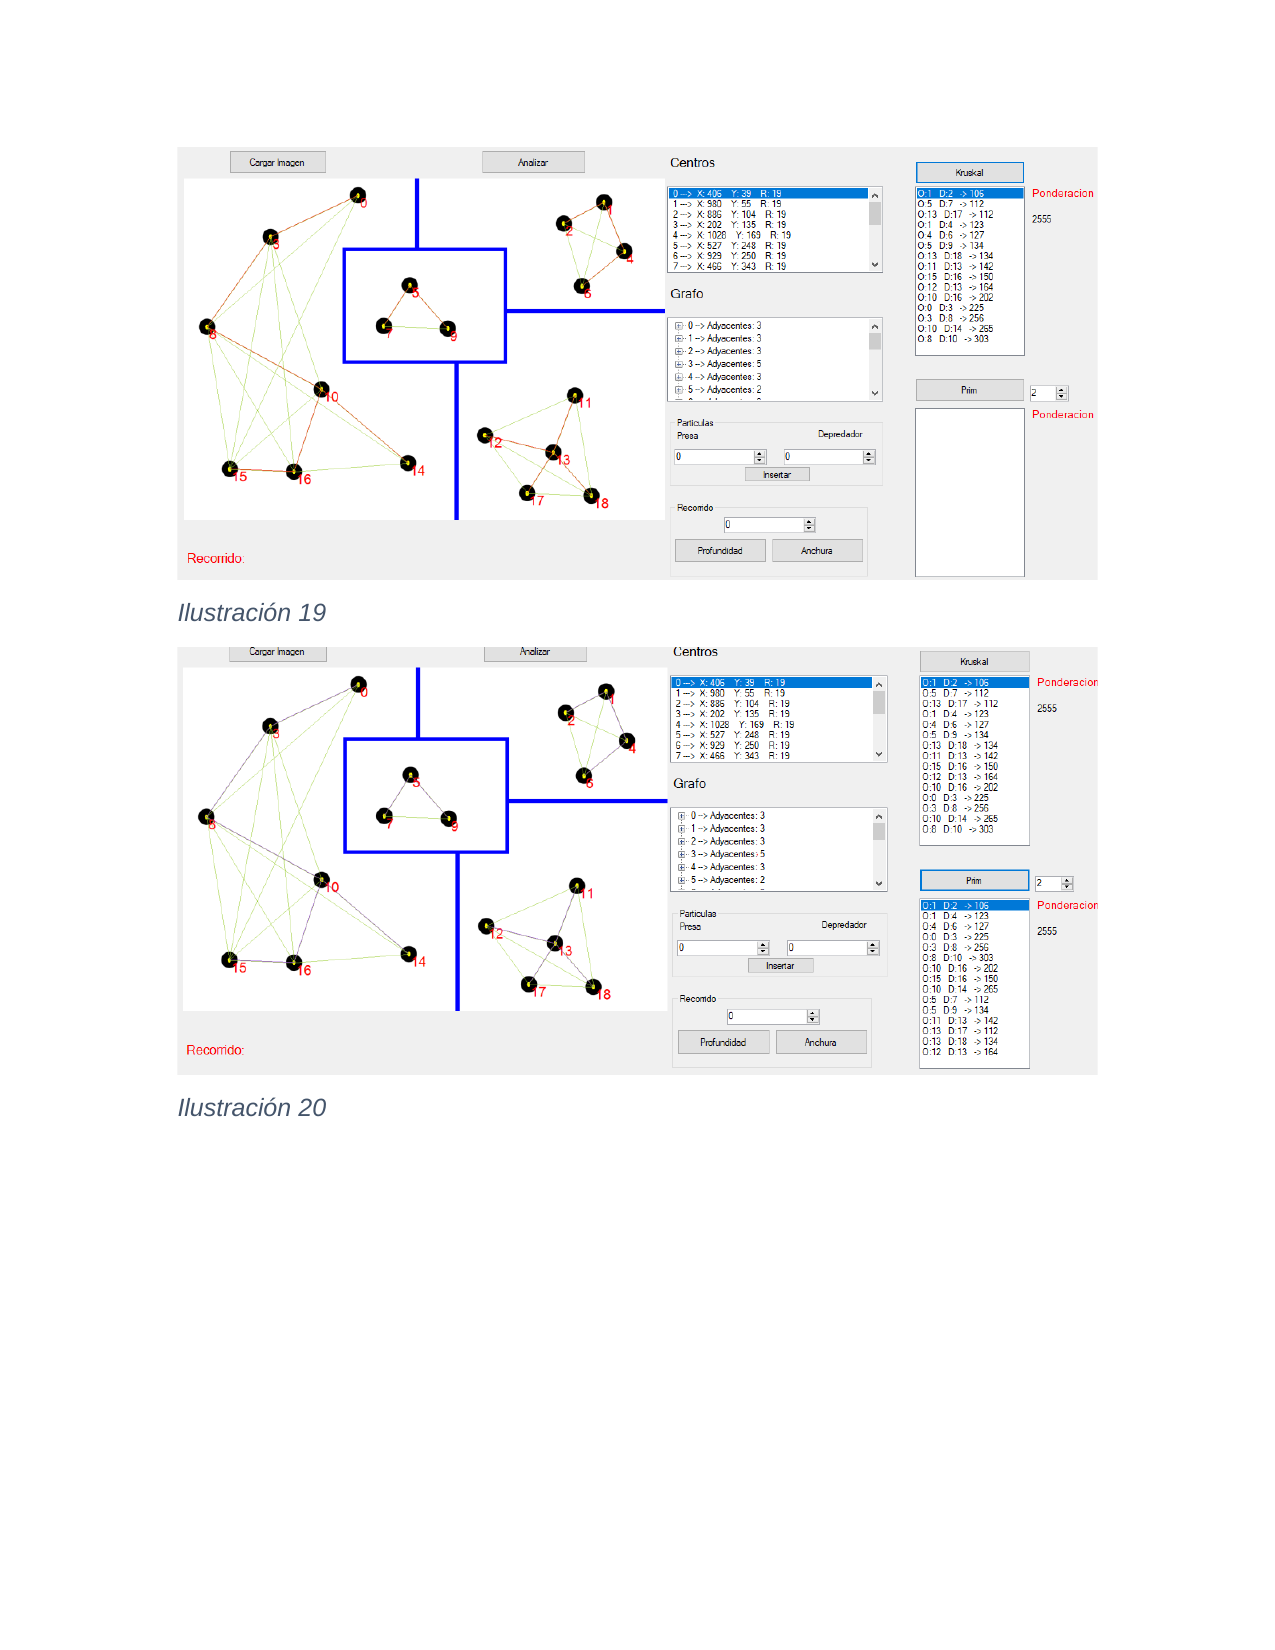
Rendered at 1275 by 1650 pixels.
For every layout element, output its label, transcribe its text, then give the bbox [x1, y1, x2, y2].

picture [177, 647, 1098, 1075]
picture [177, 147, 1098, 580]
